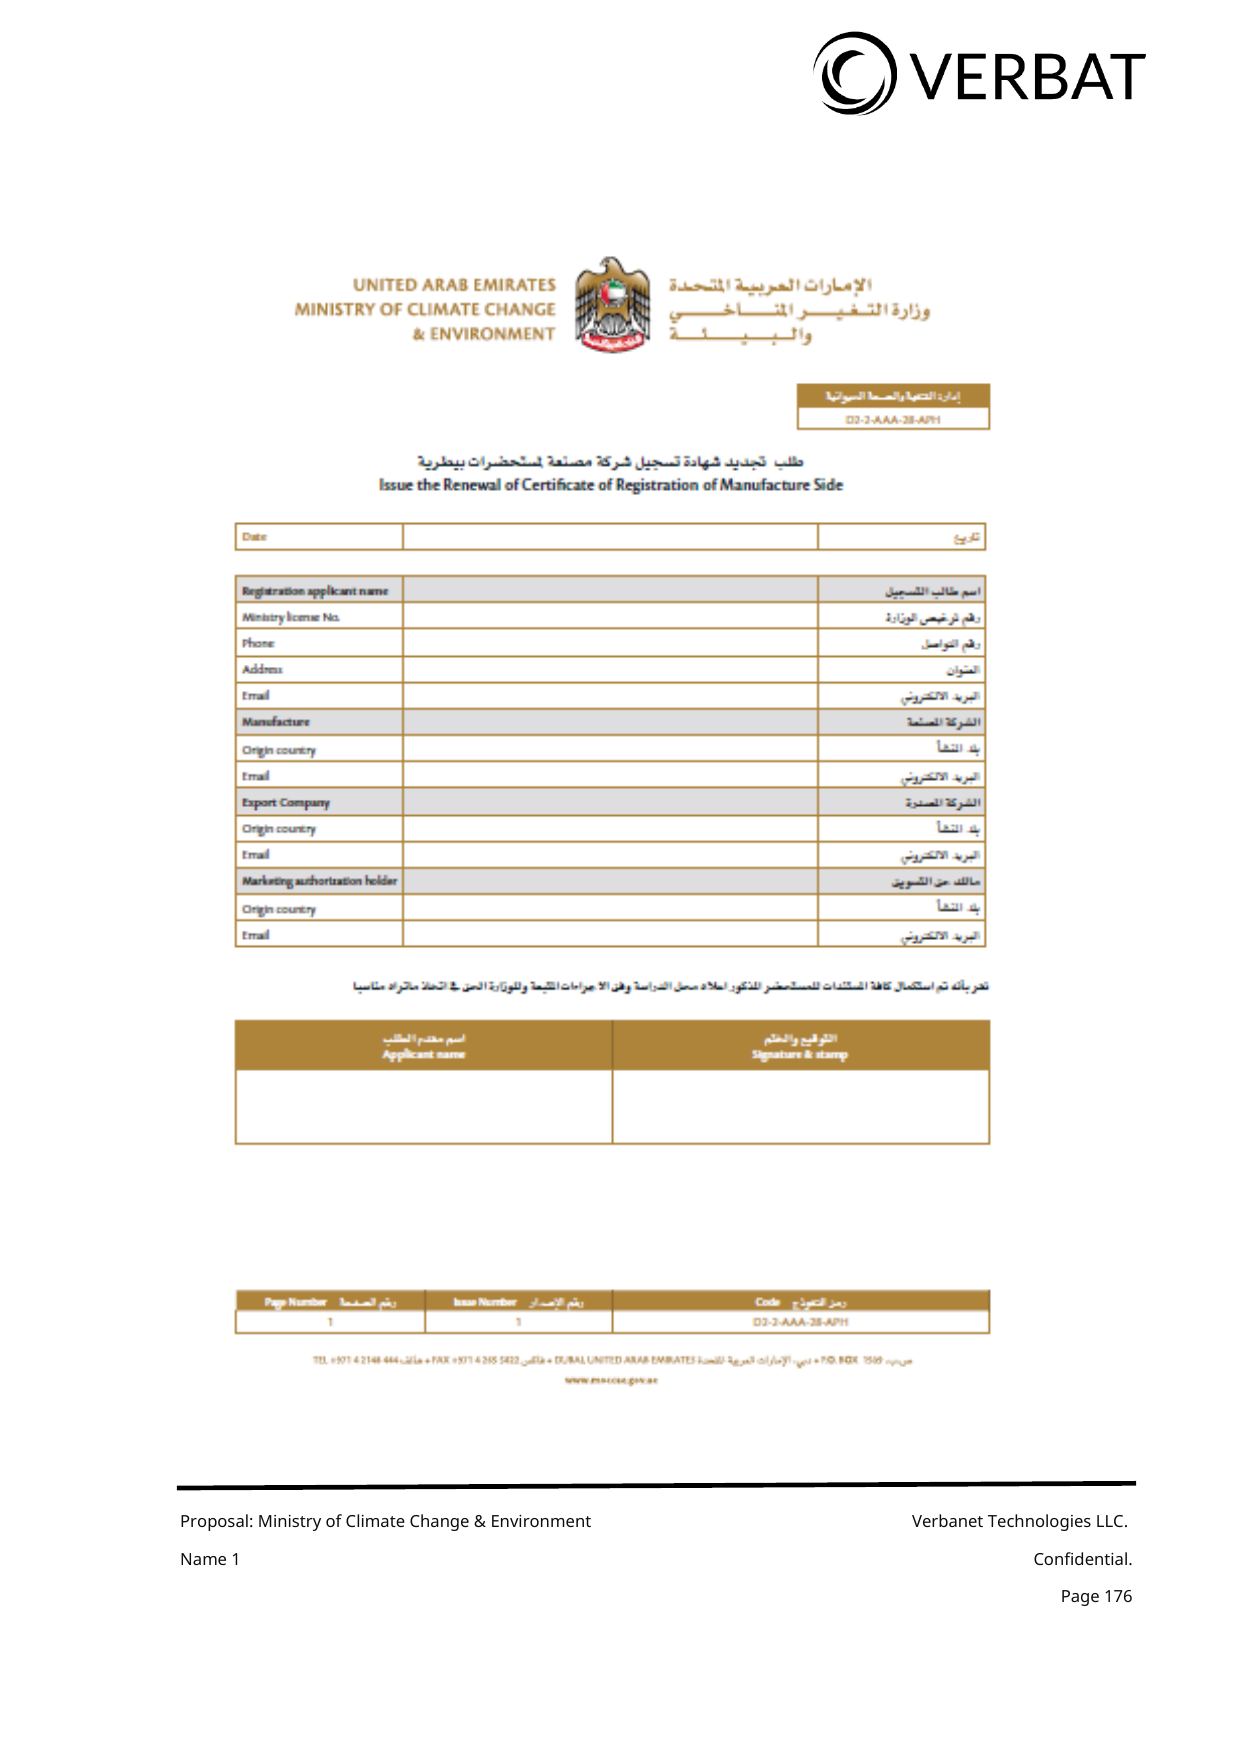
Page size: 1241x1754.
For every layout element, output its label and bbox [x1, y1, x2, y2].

picture [195, 223, 1013, 1393]
picture [809, 27, 1148, 116]
